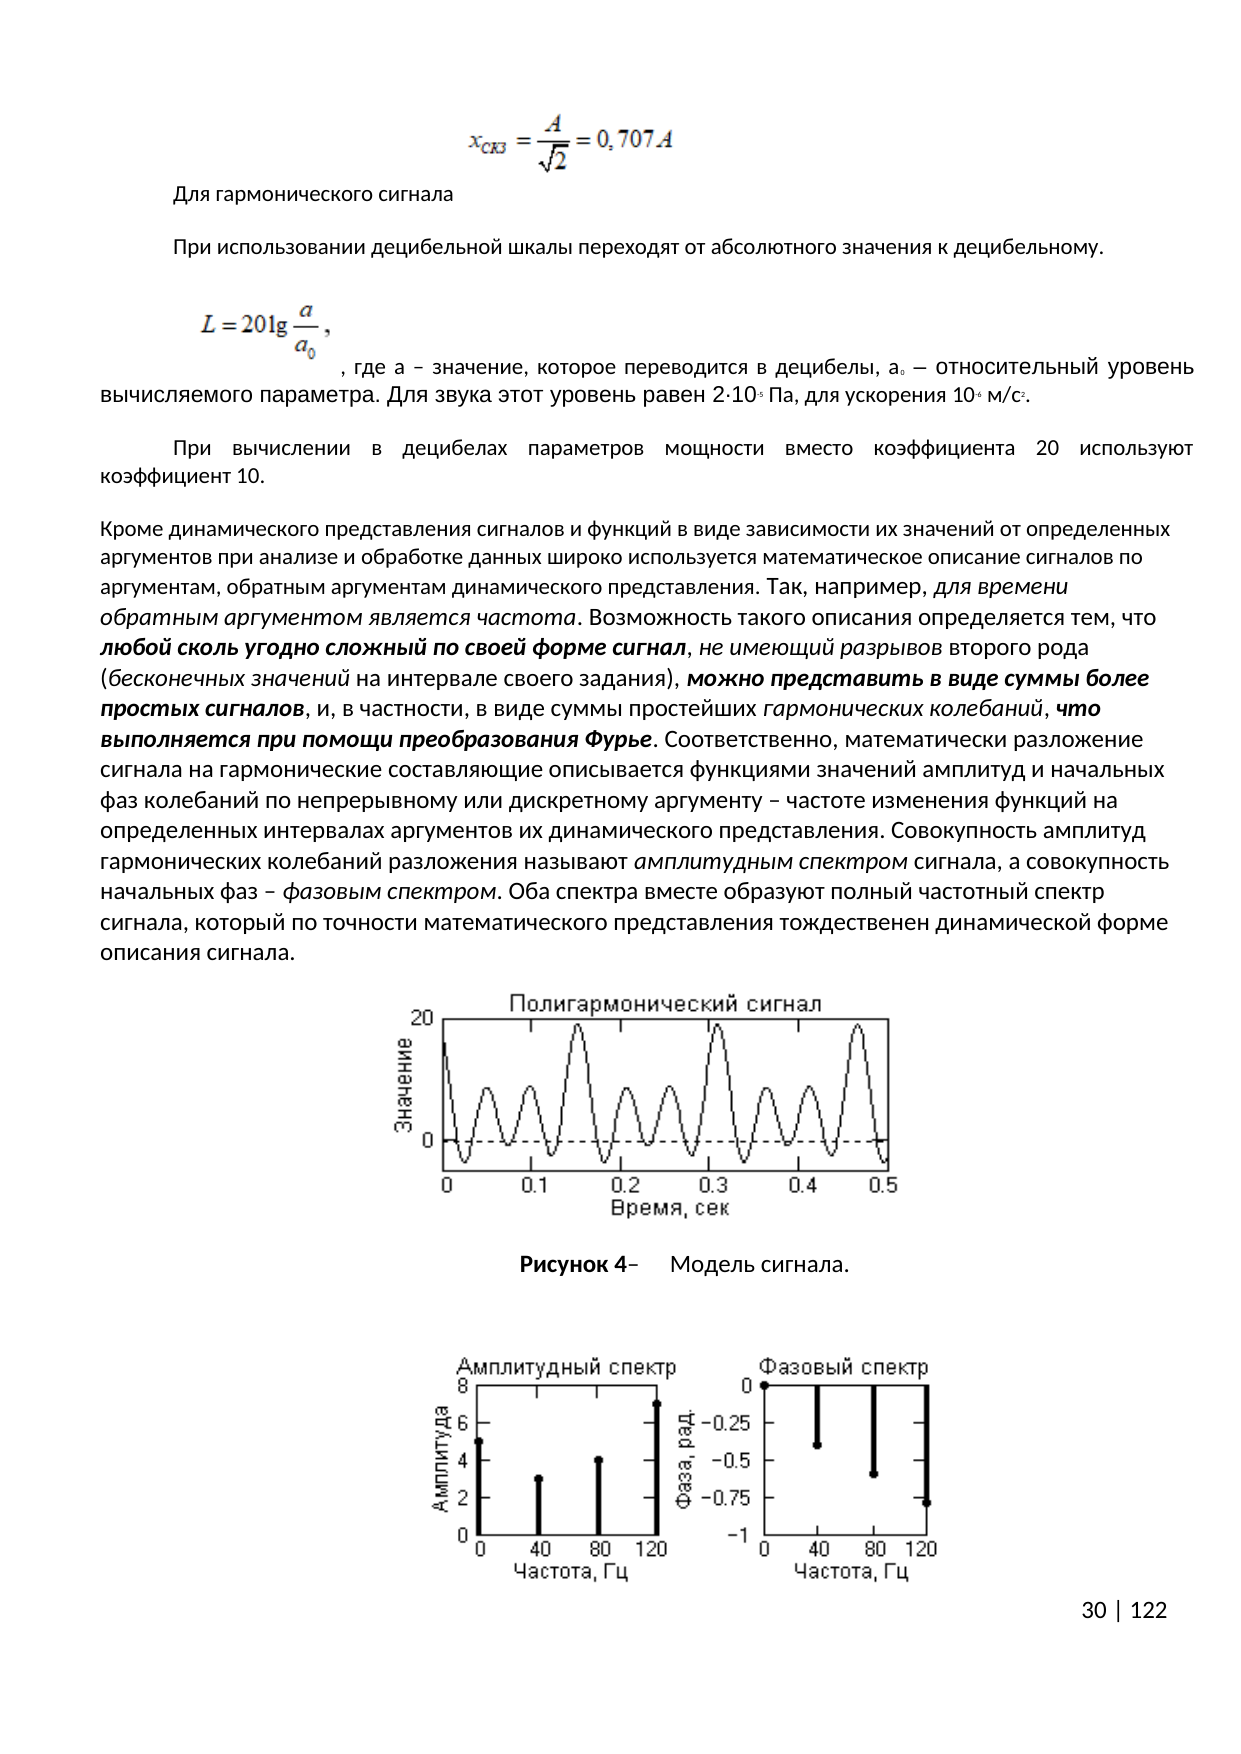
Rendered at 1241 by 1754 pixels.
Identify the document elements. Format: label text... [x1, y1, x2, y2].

picture [459, 108, 691, 201]
text Кроме динамического представления сигналов и функций в виде зависимости их значений от определенных аргументов при анализе и обработке данных широко используется математическое описание сигналов по аргументам, обратным аргументам динамического представления. Так, например, для времени обратным аргументом является частота. Возможность такого описания определяется тем, что любой сколь угодно сложный по своей форме сигнал, не имеющий разрывов второго рода (бесконечных значений на интервале своего задания), можно представить в виде суммы более простых сигналов, и, в частности, в виде суммы простейших гармонических колебаний, что выполняется при помощи преобразования Фурье. Соответственно, математически разложение сигнала на гармонические составляющие описывается функциями значений амплитуд и начальных фаз колебаний по непрерывному или дискретному аргументу – частоте изменения функций на определенных интервалах аргументов их динамического представления. Совокупность амплитуд гармонических колебаний разложения называют амплитудным спектром сигнала, а совокупность начальных фаз – фазовым спектром. Оба спектра вместе образуют полный частотный спектр сигнала, который по точности математического представления тождественен динамической форме описания сигнала. [100, 514, 1194, 967]
picture [392, 992, 903, 1224]
text При использовании децибельной шкалы переходят от абсолютного значения к децибельному. [100, 232, 1194, 260]
text При вычислении в децибелах параметров мощности вместо коэффициента 20 используют коэффициент 10. [100, 433, 1194, 489]
picture [172, 284, 333, 375]
picture [427, 1356, 942, 1589]
text , где а – значение, которое переводится в децибелы, а0 – относительный уровень вычисляемого параметра. Для звука этот уровень равен 2∙10-5 Па, для ускорения 10-6 м/с2. [100, 285, 1194, 408]
text Рисунок 4– Модель сигнала. [100, 1248, 1194, 1279]
text Для гармонического сигнала [100, 108, 1194, 207]
